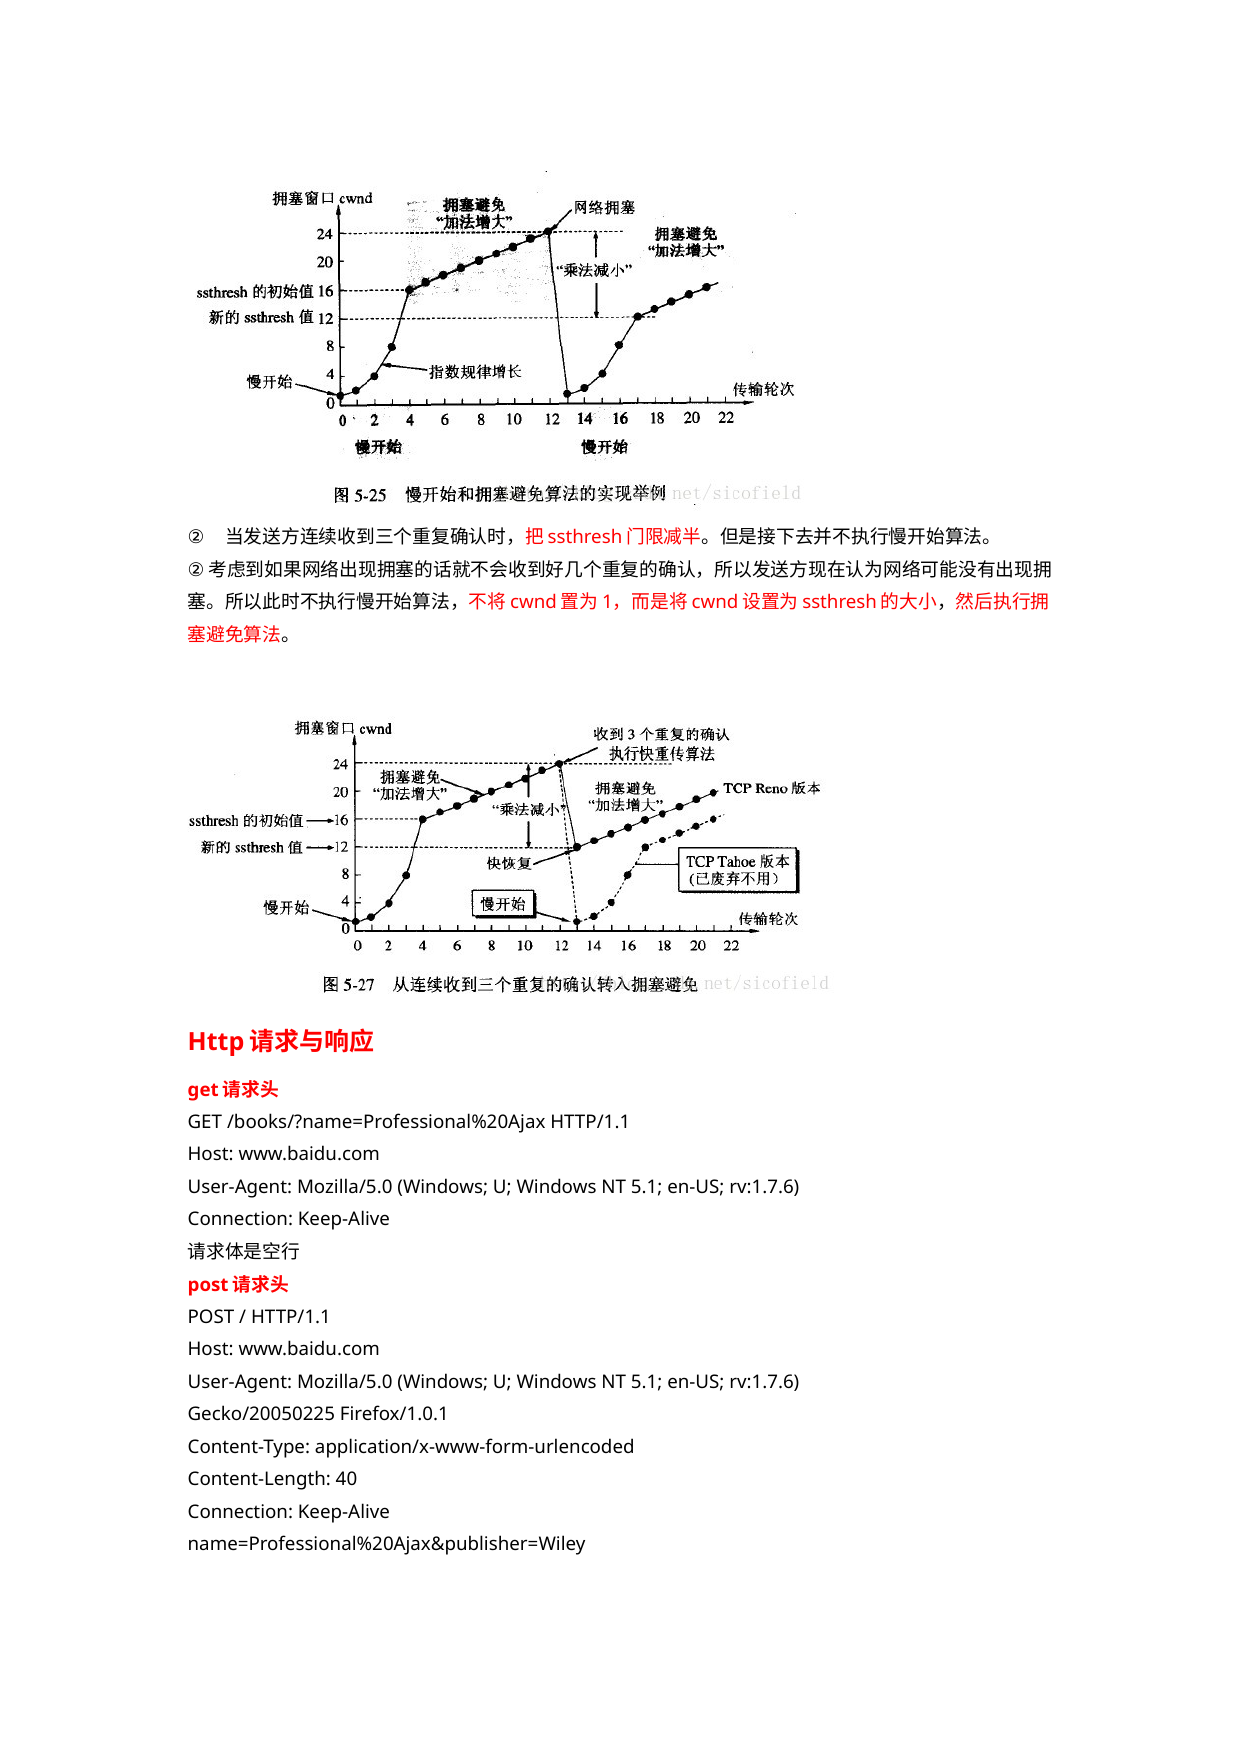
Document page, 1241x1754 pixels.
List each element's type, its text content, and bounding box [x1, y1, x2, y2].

text get请求头 [187, 1072, 1053, 1104]
text Host: www.baidu.com [187, 1332, 1053, 1364]
text Content-Type: application/x-www-form-urlencoded [187, 1429, 1053, 1462]
text ②考虑到如果网络出现拥塞的话就不会收到好几个重复的确认，所以发送方现在认为网络可能没有出现拥塞。所以此时不执行慢开始算法，不将cwnd置为1，而是将cwnd设置为ssthresh的大小，然后执行拥塞避免算法。 [187, 552, 1053, 649]
text post请求头 [187, 1267, 1053, 1299]
picture [187, 655, 839, 1002]
text POST / HTTP/1.1 [187, 1299, 1053, 1332]
text name=Professional%20Ajax&publisher=Wiley [187, 1527, 1053, 1559]
text Connection: Keep-Alive [187, 1202, 1053, 1234]
text User-Agent: Mozilla/5.0 (Windows; U; Windows NT 5.1; en-US; rv:1.7.6) [187, 1364, 1053, 1397]
text Gecko/20050225 Firefox/1.0.1 [187, 1397, 1053, 1429]
list 当发送方连续收到三个重复确认时，把ssthresh门限减半。但是接下去并不执行慢开始算法。 [187, 519, 1053, 552]
text 请求体是空行 [187, 1234, 1053, 1267]
text User-Agent: Mozilla/5.0 (Windows; U; Windows NT 5.1; en-US; rv:1.7.6) [187, 1169, 1053, 1202]
text Connection: Keep-Alive [187, 1494, 1053, 1527]
text Http请求与响应 [187, 1007, 1053, 1072]
picture [187, 170, 812, 512]
text Host: www.baidu.com [187, 1137, 1053, 1169]
text GET /books/?name=Professional%20Ajax HTTP/1.1 [187, 1104, 1053, 1137]
text Content-Length: 40 [187, 1462, 1053, 1494]
